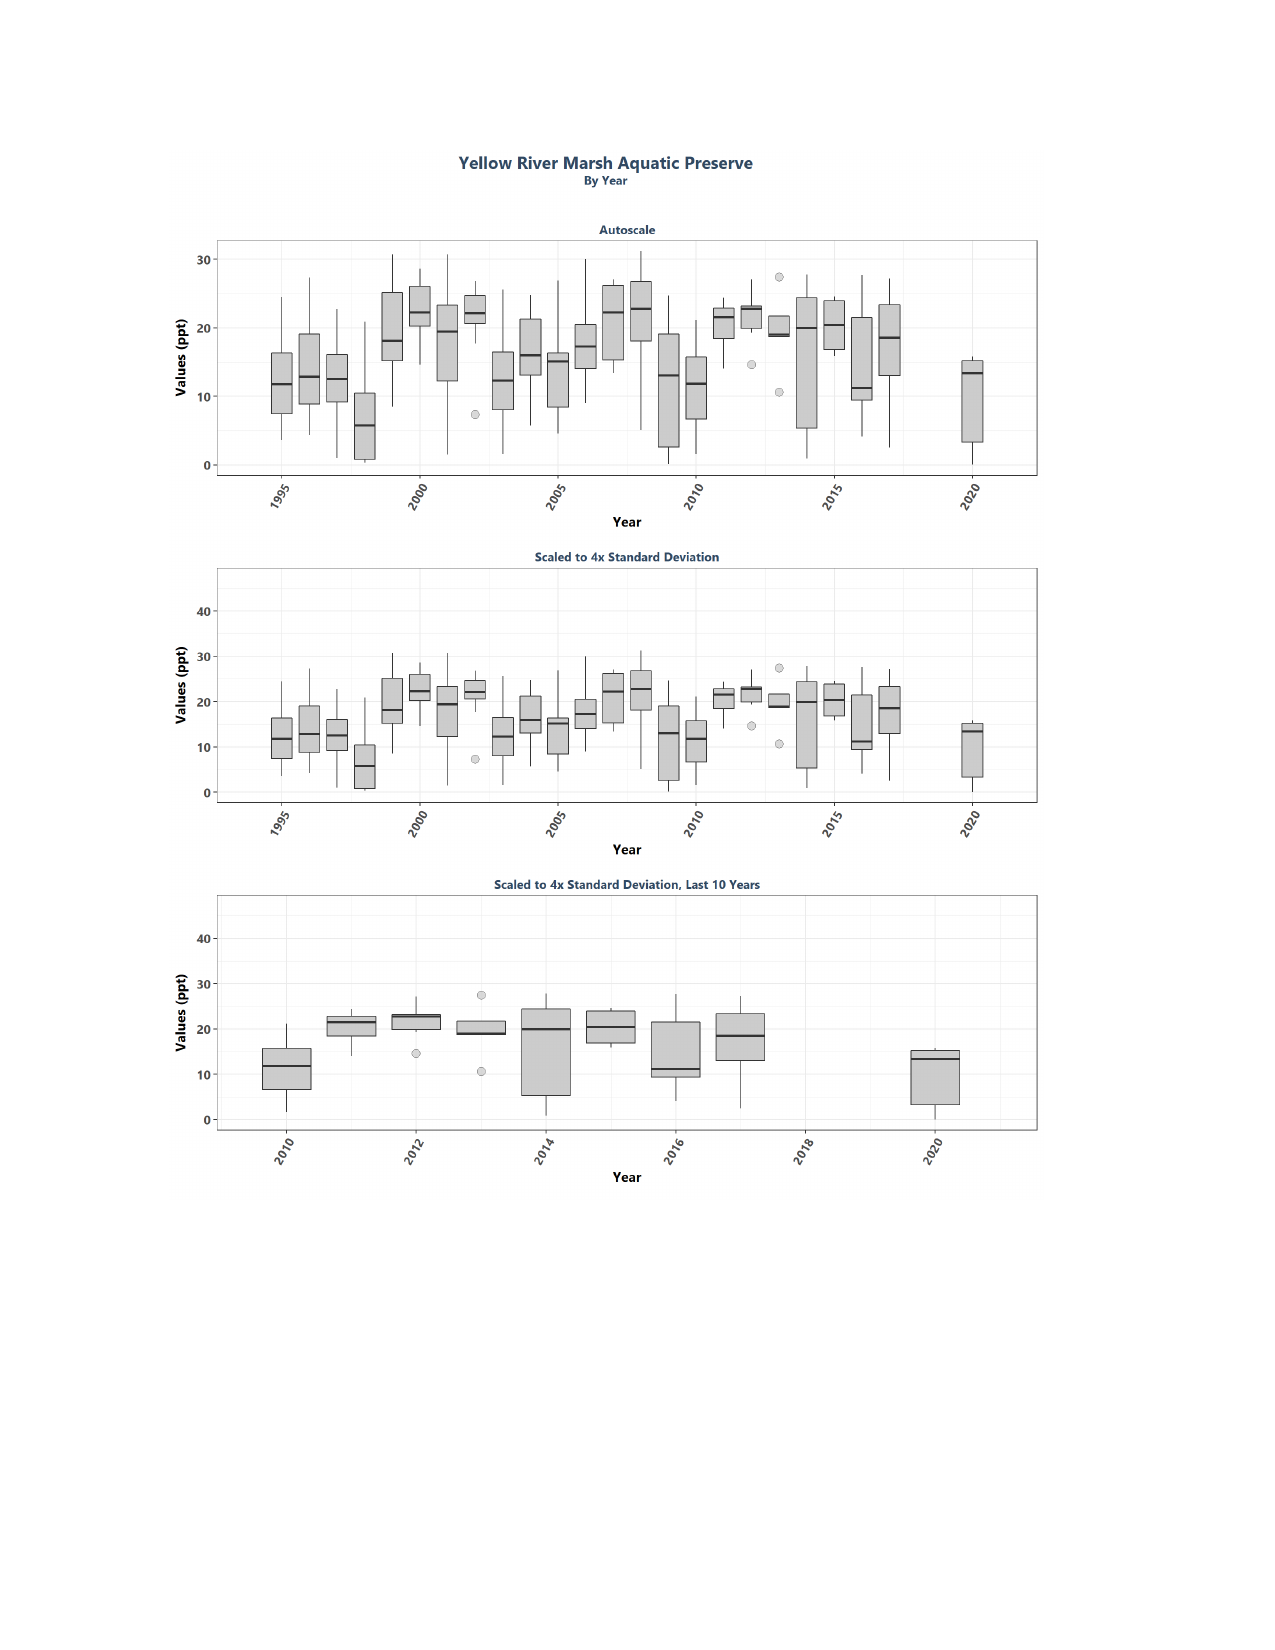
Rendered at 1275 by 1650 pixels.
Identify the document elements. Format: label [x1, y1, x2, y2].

picture [168, 150, 1044, 1200]
